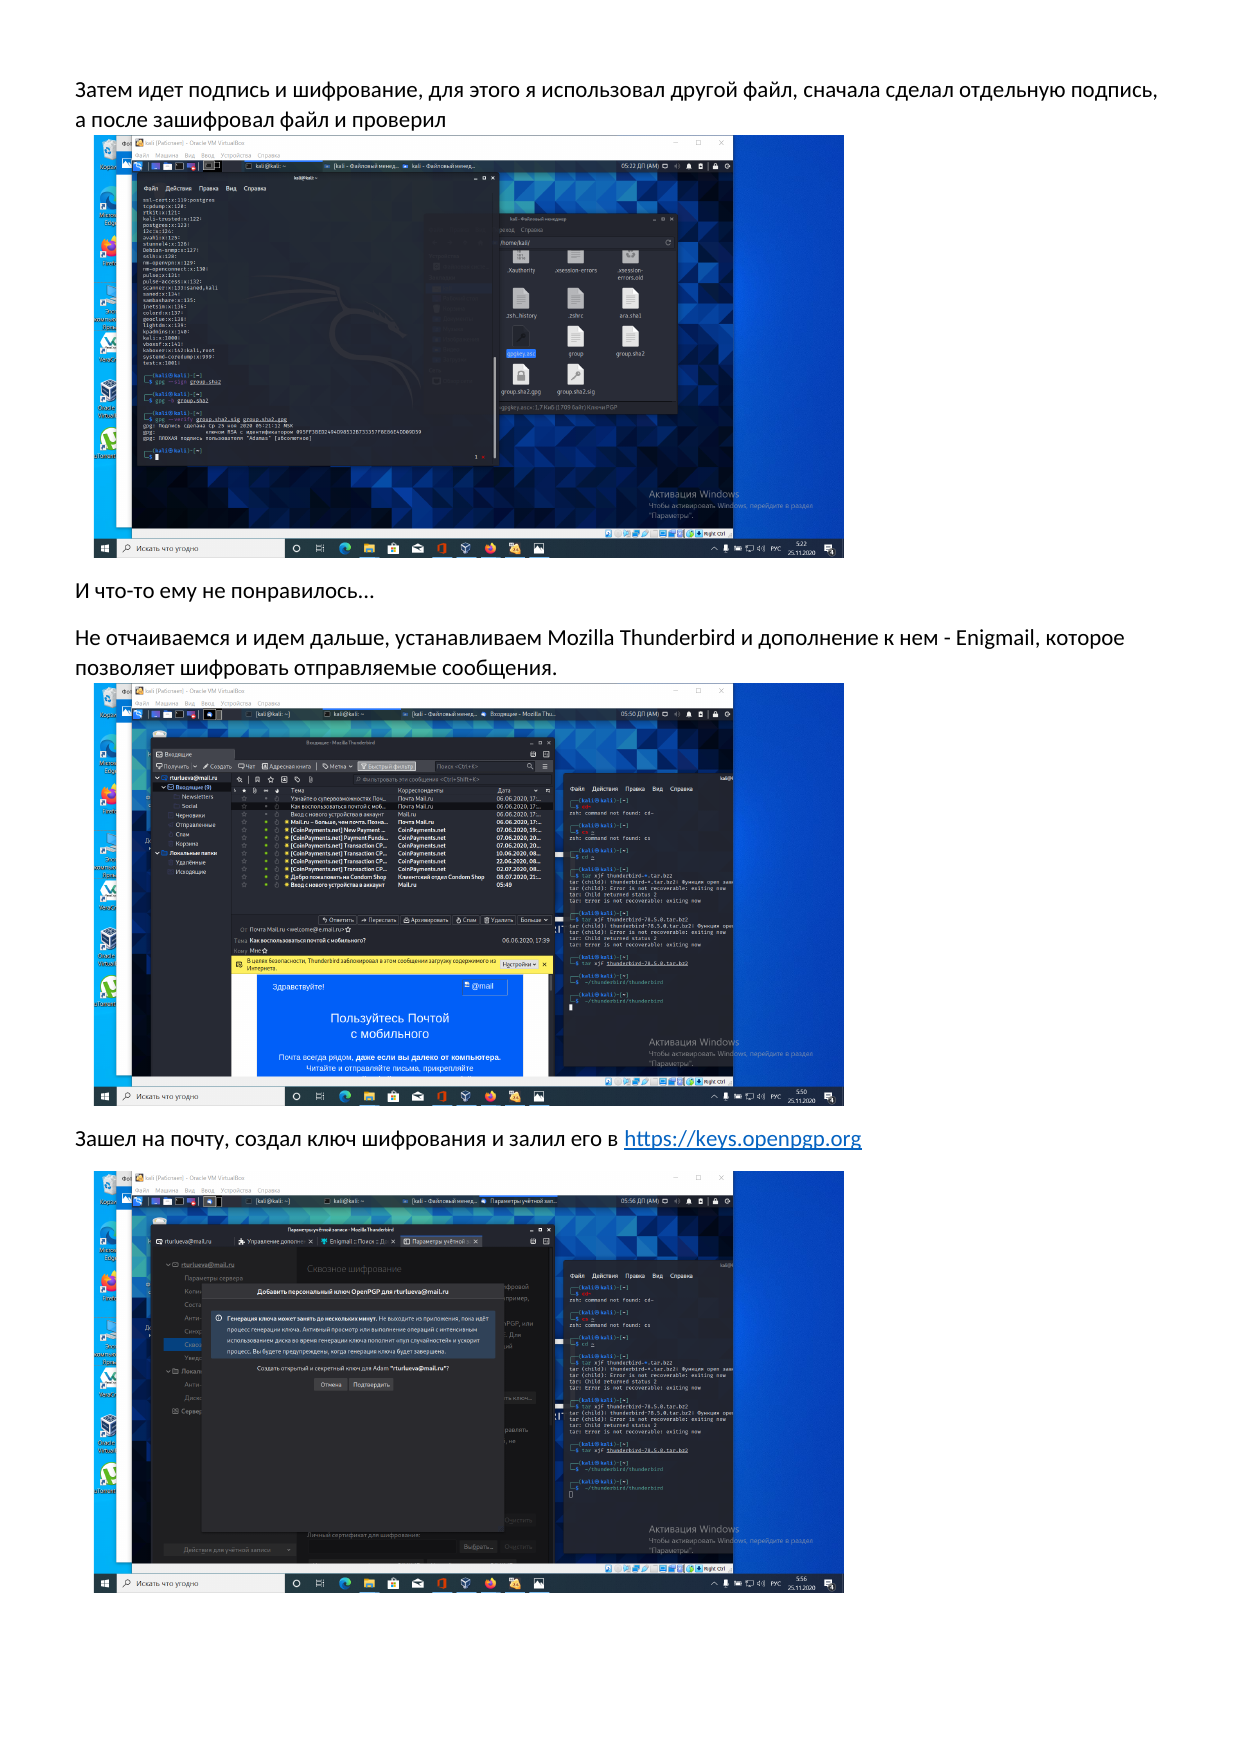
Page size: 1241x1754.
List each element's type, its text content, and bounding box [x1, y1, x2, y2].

text Зашел на почту, создал ключ шифрования и залил его в https://keys.openpgp.org [75, 1124, 1165, 1152]
text Затем идет подпись и шифрование, для этого я использовал другой файл, сначала сделал отдельную подпись, а после зашифровал файл и проверил [75, 75, 1165, 557]
text Не отчаиваемся и идем дальше, устанавливаем Mozilla Thunderbird и дополнение к нем - Enigmail, которое позволяет шифровать отправляемые сообщения. [75, 623, 1165, 1105]
text И что-то ему не понравилось... [75, 576, 1165, 604]
